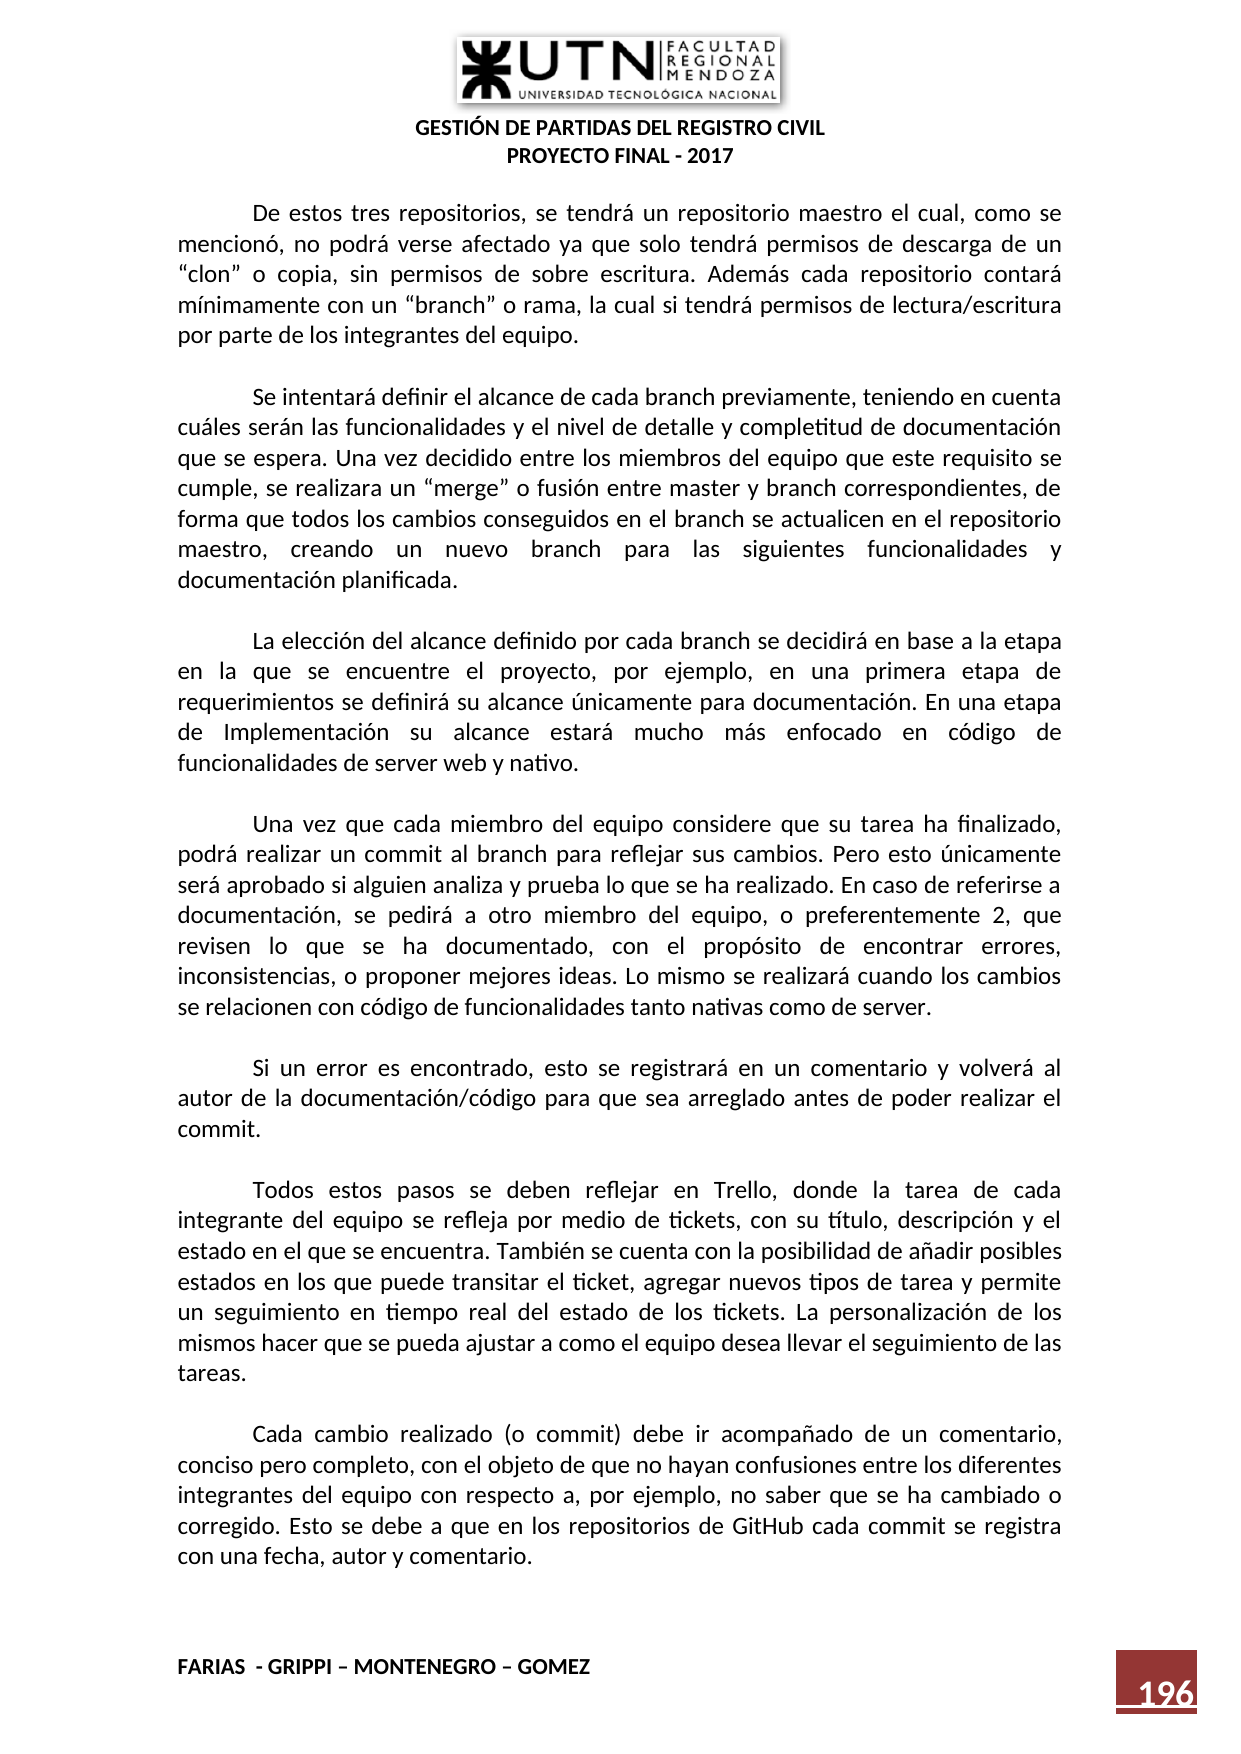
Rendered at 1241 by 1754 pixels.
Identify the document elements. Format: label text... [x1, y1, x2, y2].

text Se intentará definir el alcance de cada branch previamente, teniendo en cuenta cuáles serán las funcionalidades y el nivel de detalle y completitud de documentación que se espera. Una vez decidido entre los miembros del equipo que este requisito se cumple, se realizara un “merge” o fusión entre master y branch correspondientes, de forma que todos los cambios conseguidos en el branch se actualicen en el repositorio maestro, creando un nuevo branch para las siguientes funcionalidades y documentación planificada. [177, 381, 1063, 594]
text Cada cambio realizado (o commit) debe ir acompañado de un comentario, conciso pero completo, con el objeto de que no hayan confusiones entre los diferentes integrantes del equipo con respecto a, por ejemplo, no saber que se ha cambiado o corregido. Esto se debe a que en los repositorios de GitHub cada commit se registra con una fecha, autor y comentario. [177, 1418, 1063, 1571]
text De estos tres repositorios, se tendrá un repositorio maestro el cual, como se mencionó, no podrá verse afectado ya que solo tendrá permisos de descarga de un “clon” o copia, sin permisos de sobre escritura. Además cada repositorio contará mínimamente con un “branch” o rama, la cual si tendrá permisos de lectura/escritura por parte de los integrantes del equipo. [177, 197, 1063, 350]
text La elección del alcance definido por cada branch se decidirá en base a la etapa en la que se encuentre el proyecto, por ejemplo, en una primera etapa de requerimientos se definirá su alcance únicamente para documentación. En una etapa de Implementación su alcance estará mucho más enfocado en código de funcionalidades de server web y nativo. [177, 625, 1063, 777]
text Una vez que cada miembro del equipo considere que su tarea ha finalizado, podrá realizar un commit al branch para reflejar sus cambios. Pero esto únicamente será aprobado si alguien analiza y prueba lo que se ha realizado. En caso de referirse a documentación, se pedirá a otro miembro del equipo, o preferentemente 2, que revisen lo que se ha documentado, con el propósito de encontrar errores, inconsistencias, o proponer mejores ideas. Lo mismo se realizará cuando los cambios se relacionen con código de funcionalidades tanto nativas como de server. [177, 808, 1063, 1022]
text Si un error es encontrado, esto se registrará en un comentario y volverá al autor de la documentación/código para que sea arreglado antes de poder realizar el commit. [177, 1052, 1063, 1144]
text Todos estos pasos se deben reflejar en Trello, donde la tarea de cada integrante del equipo se refleja por medio de tickets, con su título, descripción y el estado en el que se encuentra. También se cuenta con la posibilidad de añadir posibles estados en los que puede transitar el ticket, agregar nuevos tipos de tarea y permite un seguimiento en tiempo real del estado de los tickets. La personalización de los mismos hacer que se pueda ajustar a como el equipo desea llevar el seguimiento de las tareas. [177, 1174, 1063, 1388]
picture [449, 29, 791, 114]
